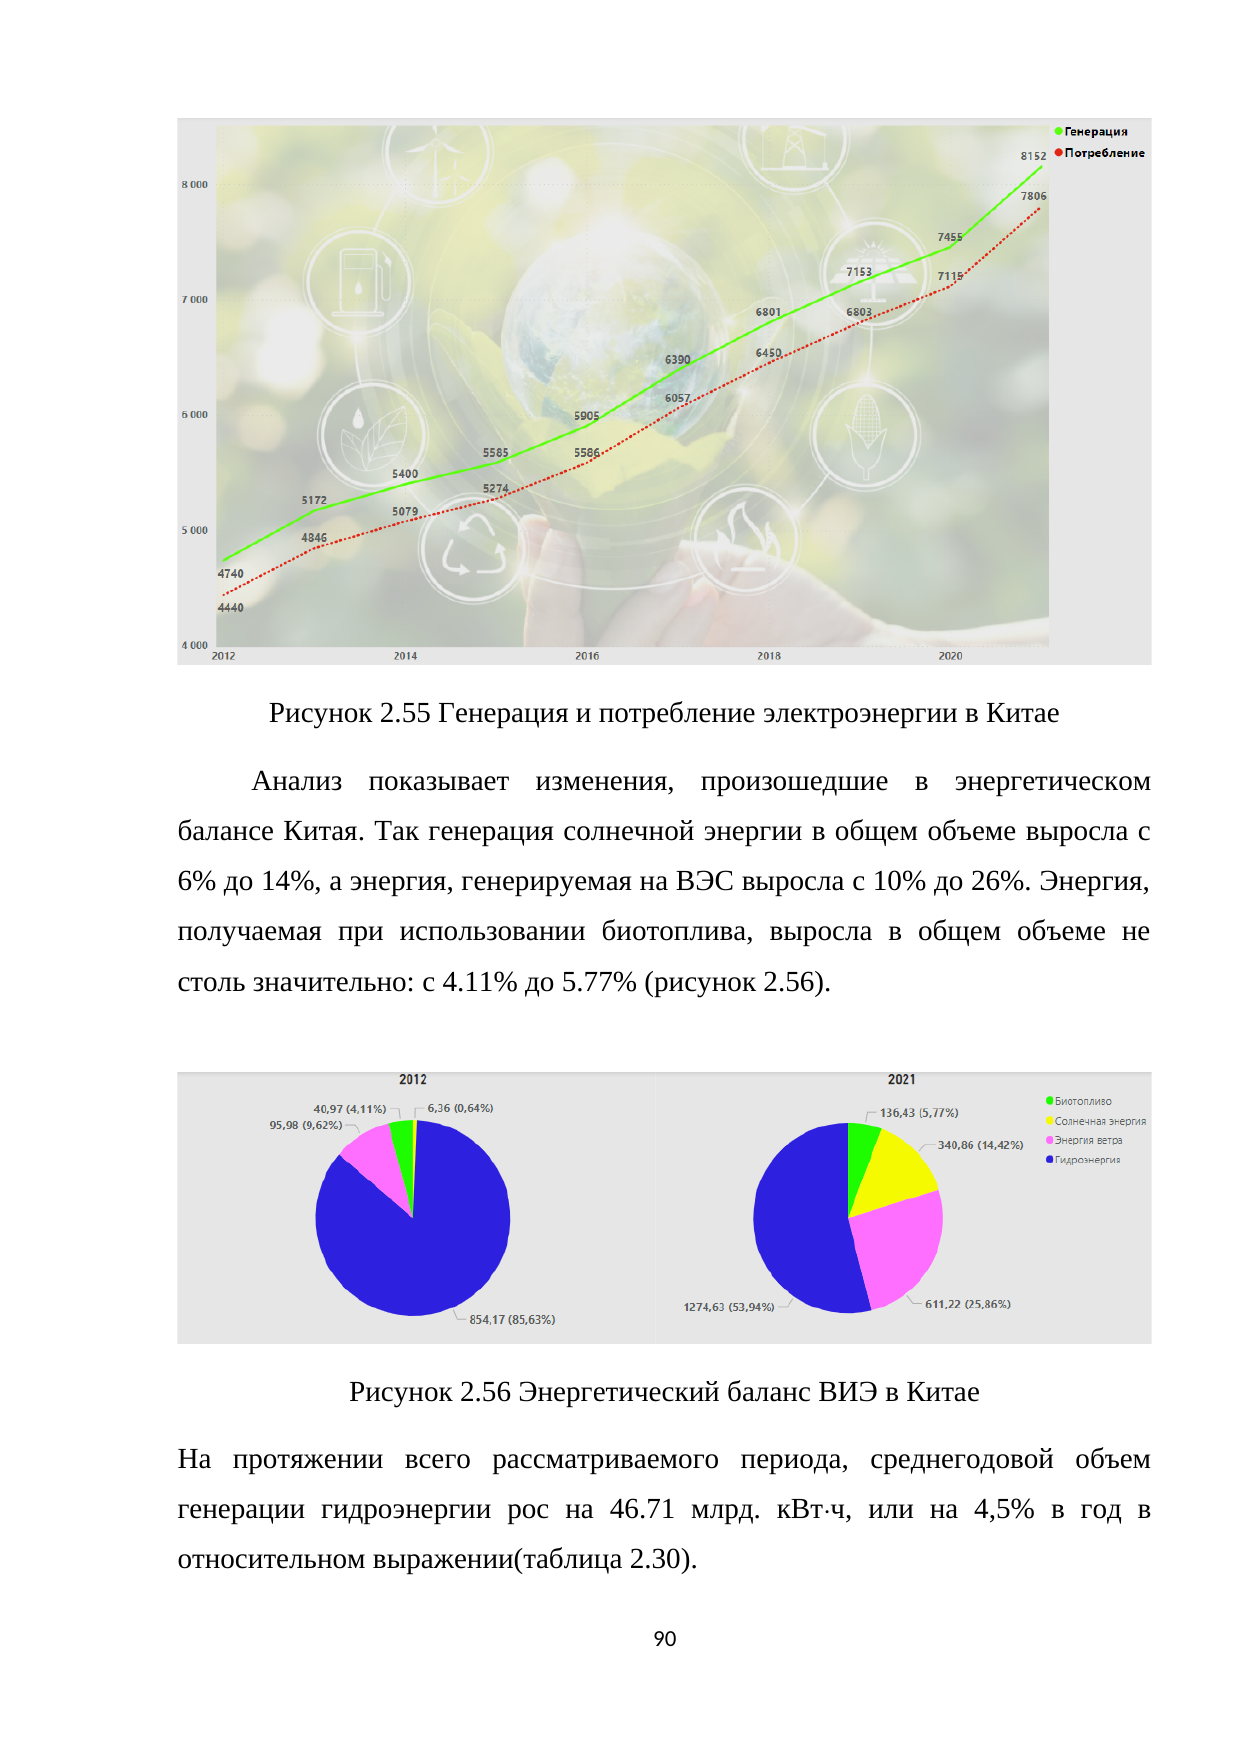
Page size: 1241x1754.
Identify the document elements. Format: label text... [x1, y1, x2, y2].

text На протяжении всего рассматриваемого периода, среднегодовой объем генерации гидроэнергии рос на 46.71 млрд. кВт⋅ч, или на 4,5% в год в относительном выражении(таблица 2.30). [177, 1441, 1152, 1575]
text Рисунок 2.55 Генерация и потребление электроэнергии в Китае [177, 696, 1152, 729]
picture [177, 1072, 1152, 1344]
text Анализ показывает изменения, произошедшие в энергетическом балансе Китая. Так генерация солнечной энергии в общем объеме выросла с 6% до 14%, а энергия, генерируемая на ВЭС выросла с 10% до 26%. Энергия, получаемая при использовании биотоплива, выросла в общем объеме не столь значительно: c 4.11% до 5.77% (рисунок 2.56). [177, 763, 1152, 997]
picture [177, 118, 1152, 665]
text Рисунок 2.56 Энергетический баланс ВИЭ в Китае [177, 1374, 1152, 1407]
